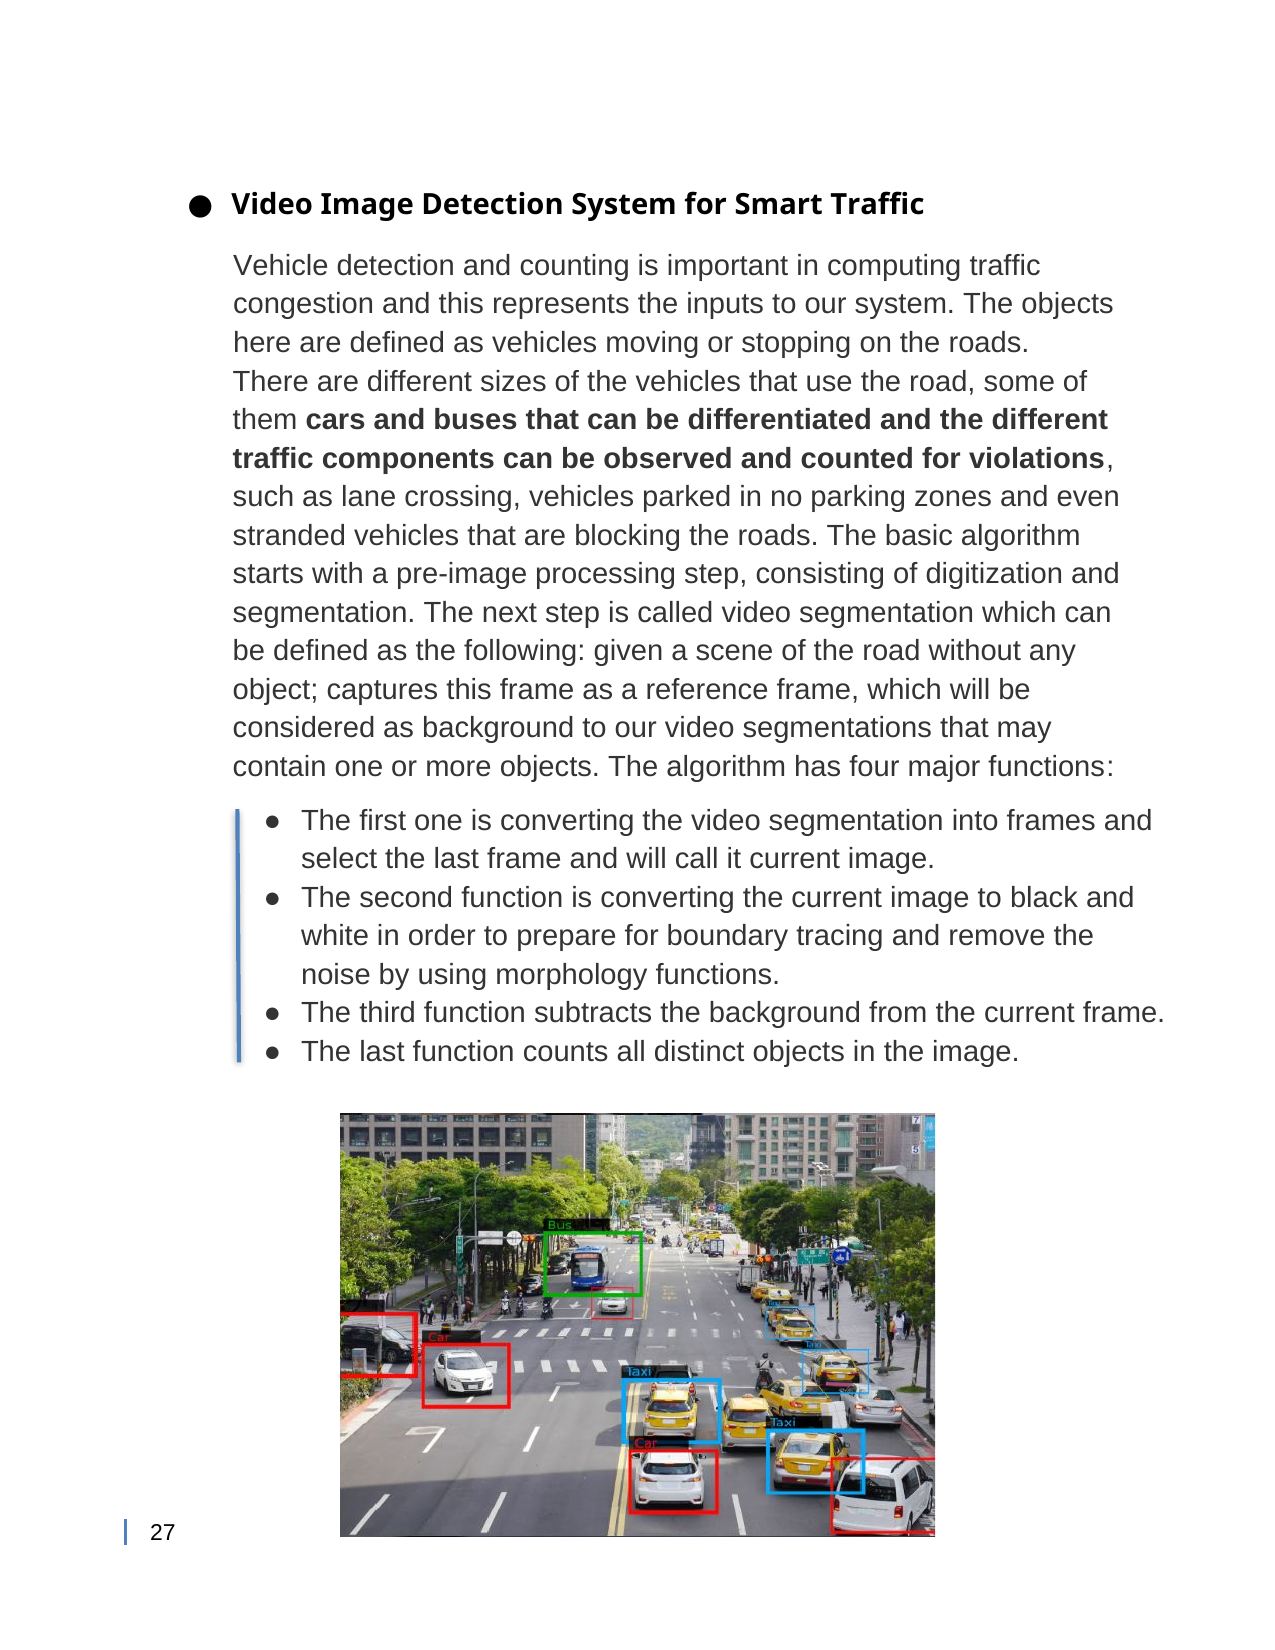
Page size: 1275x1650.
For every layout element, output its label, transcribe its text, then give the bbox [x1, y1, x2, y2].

list There are different sizes of the vehicles that use the road, some of them cars and buses that can be differentiated and the different traffic components can be observed and counted for violations, such as lane crossing, vehicles parked in no parking zones and even stranded vehicles that are blocking the roads. The basic algorithm starts with a pre-image processing step, consisting of digitization and segmentation. The next step is called video segmentation which can be defined as the following: given a scene of the road without any object; captures this frame as a reference frame, which will be considered as background to our video segmentations that may contain one or more objects. The algorithm has four major functions: [232, 364, 1125, 783]
list Vehicle detection and counting is important in computing traffic congestion and this represents the inputs to our system. The objects here are defined as vehicles moving or stopping on the roads. [233, 248, 1125, 359]
subtitle Video Image Detection System for Smart Traffic [187, 183, 1125, 223]
picture [339, 1113, 936, 1537]
